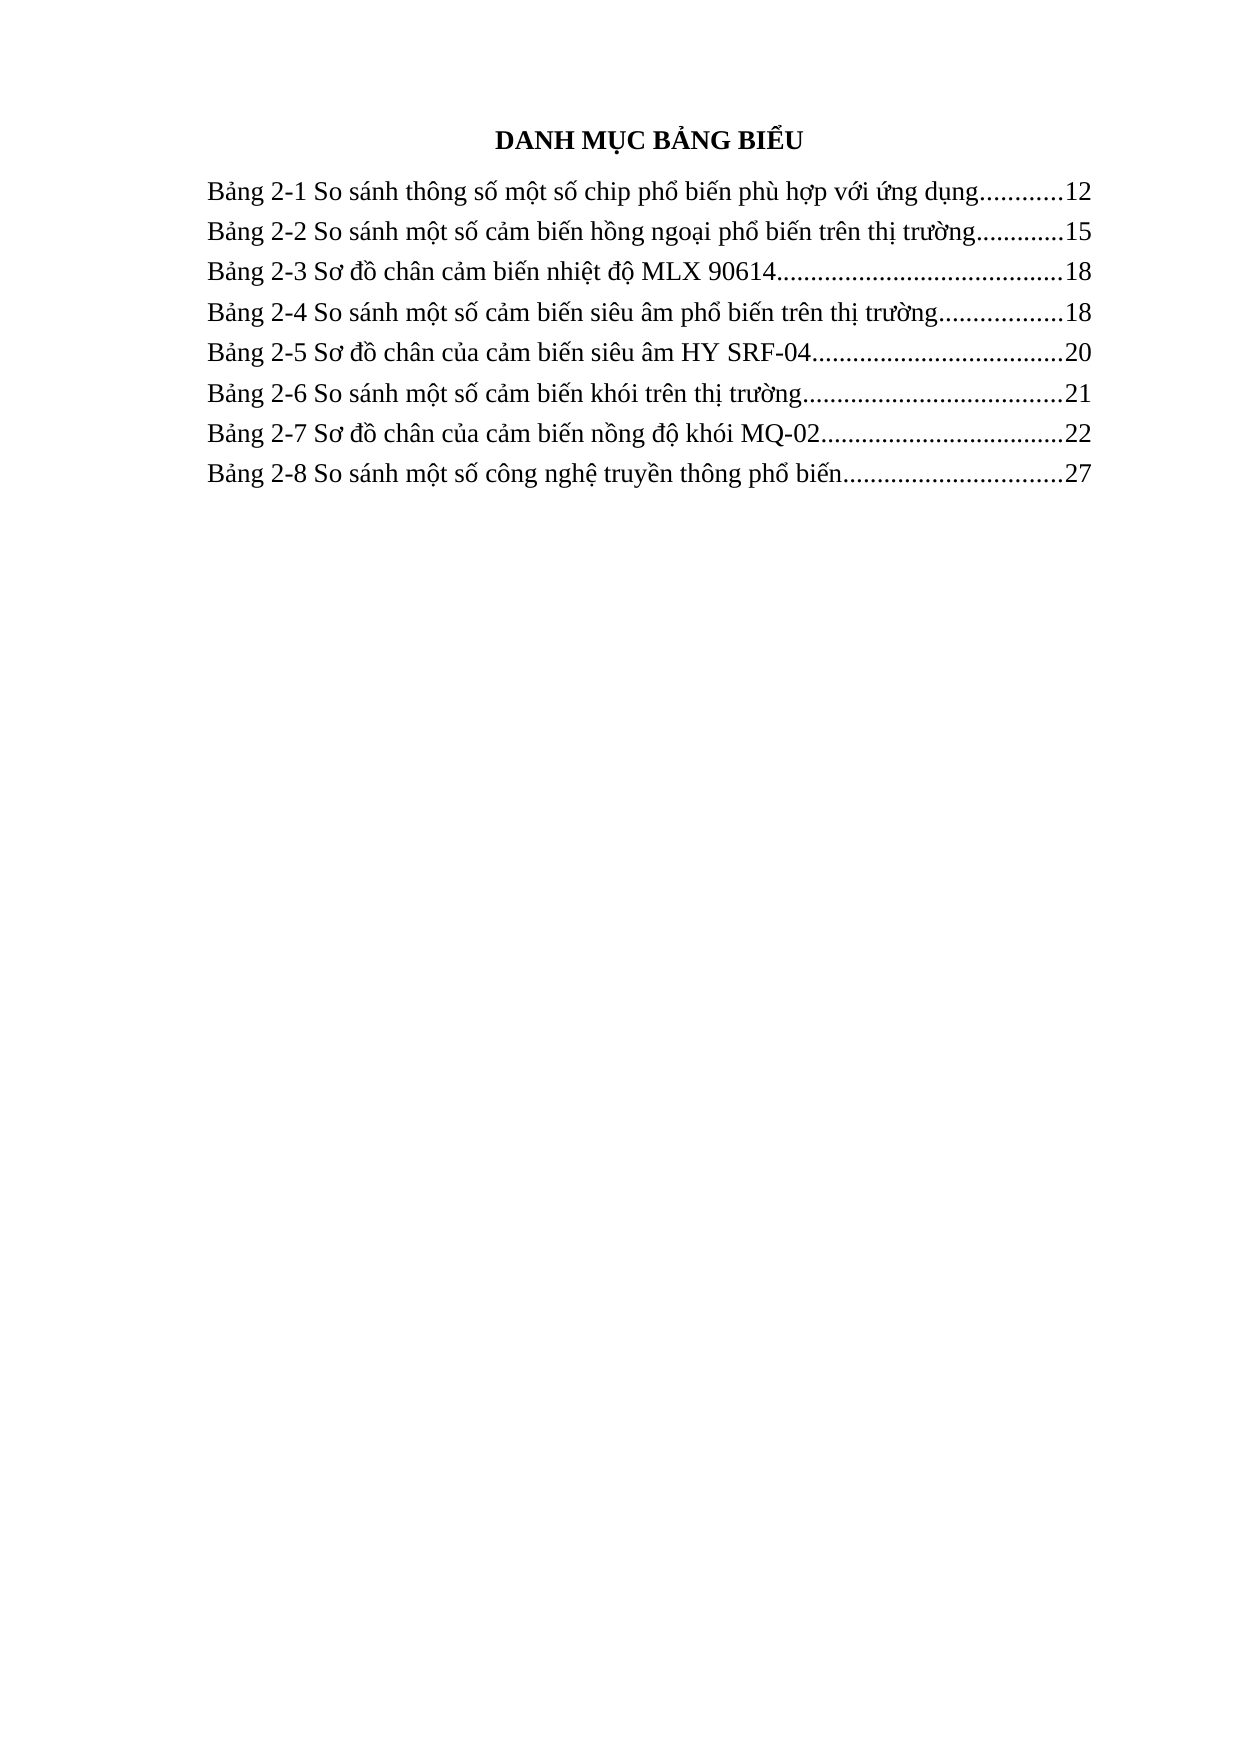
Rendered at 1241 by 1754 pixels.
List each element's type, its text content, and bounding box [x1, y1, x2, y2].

text Bảng 2-2 So sánh một số cảm biến hồng ngoại phổ biến trên thị trường 15 [207, 215, 1092, 246]
text DANH MỤC BẢNG BIỂU [207, 124, 1092, 156]
text Bảng 2-7 Sơ đồ chân của cảm biến nồng độ khói MQ-02 22 [207, 417, 1092, 448]
text Bảng 2-6 So sánh một số cảm biến khói trên thị trường 21 [207, 377, 1092, 408]
text Bảng 2-1 So sánh thông số một số chip phổ biến phù hợp với ứng dụng 12 [207, 174, 1092, 206]
text Bảng 2-3 Sơ đồ chân cảm biến nhiệt độ MLX 90614 18 [207, 255, 1092, 287]
text Bảng 2-8 So sánh một số công nghệ truyền thông phổ biến 27 [207, 457, 1092, 489]
text Bảng 2-5 Sơ đồ chân của cảm biến siêu âm HY SRF-04 20 [207, 336, 1092, 367]
text Bảng 2-4 So sánh một số cảm biến siêu âm phổ biến trên thị trường 18 [207, 296, 1092, 327]
